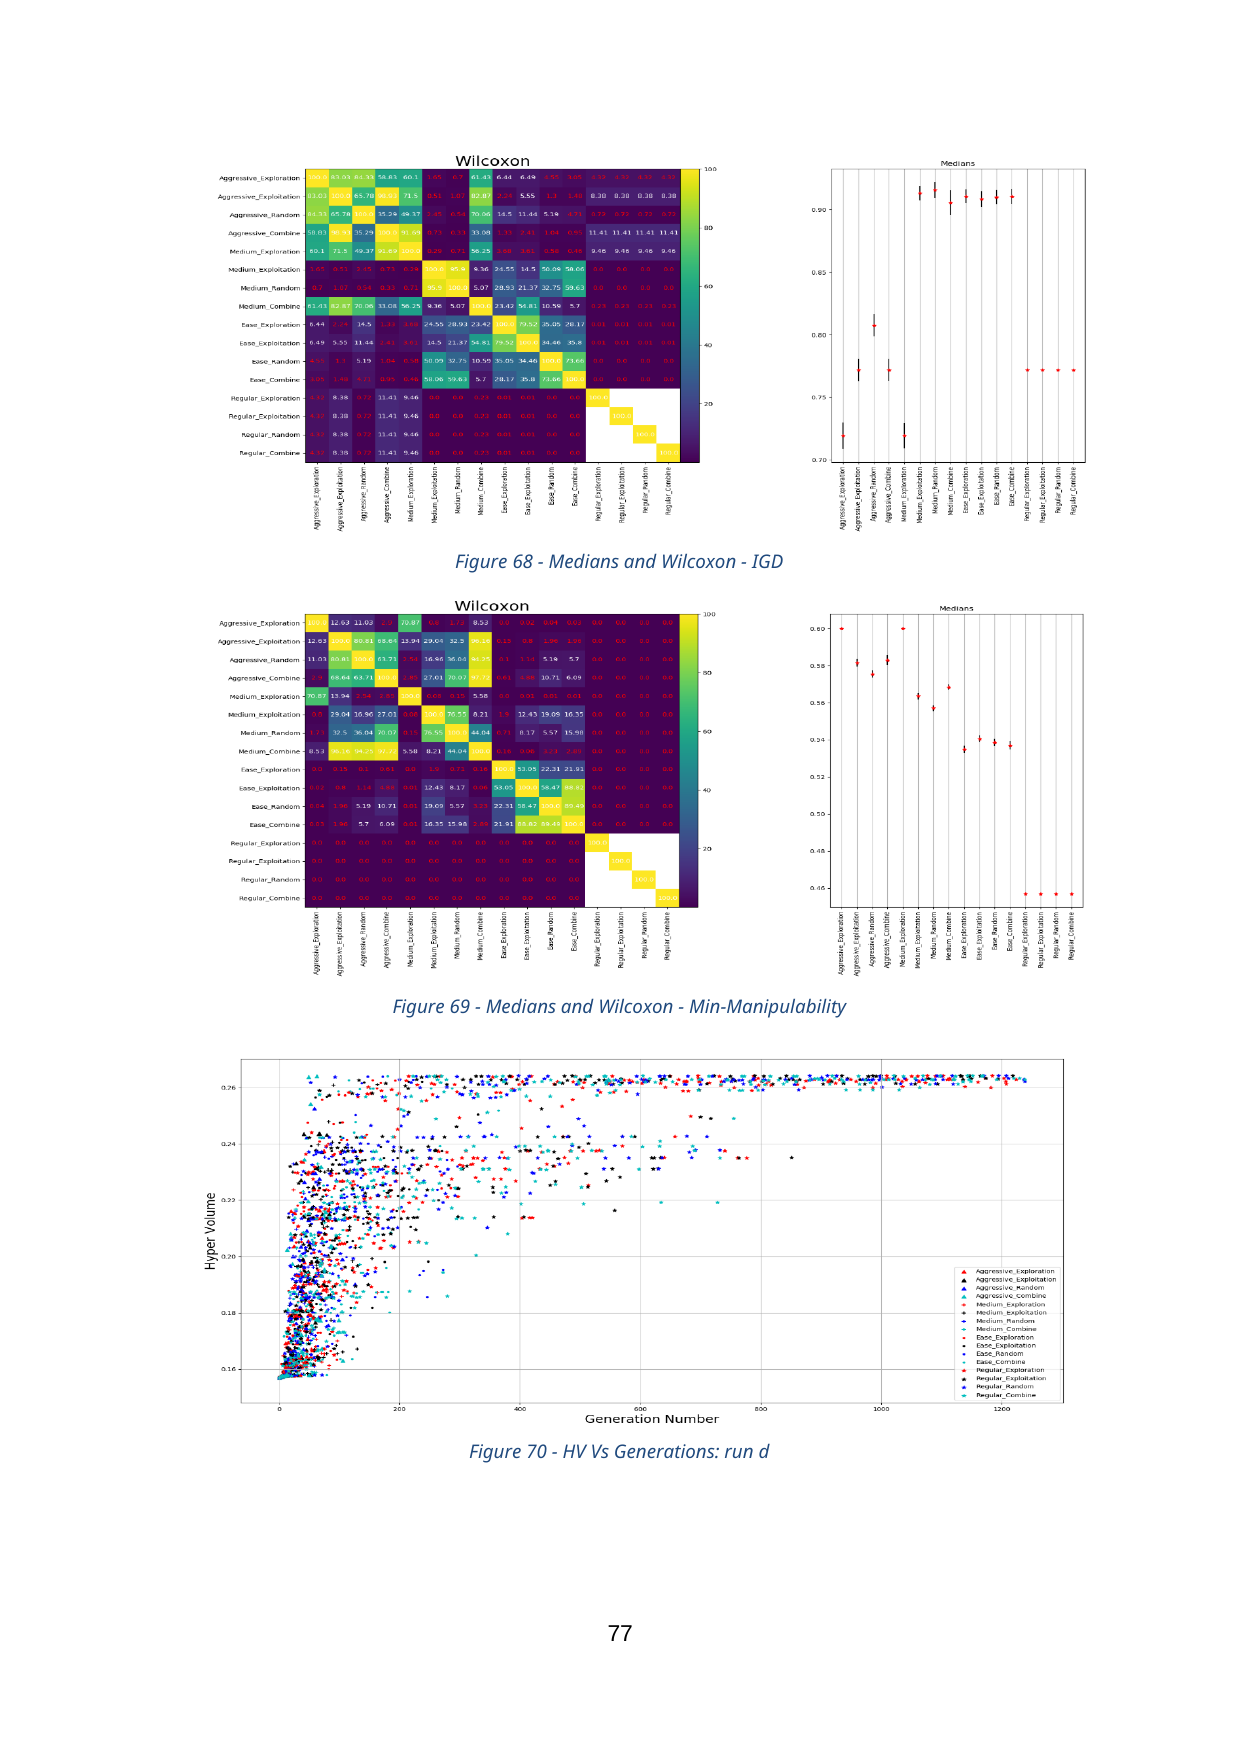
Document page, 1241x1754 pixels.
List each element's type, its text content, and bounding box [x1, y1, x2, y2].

picture [177, 594, 1100, 985]
picture [177, 150, 1103, 540]
picture [177, 1039, 1081, 1430]
